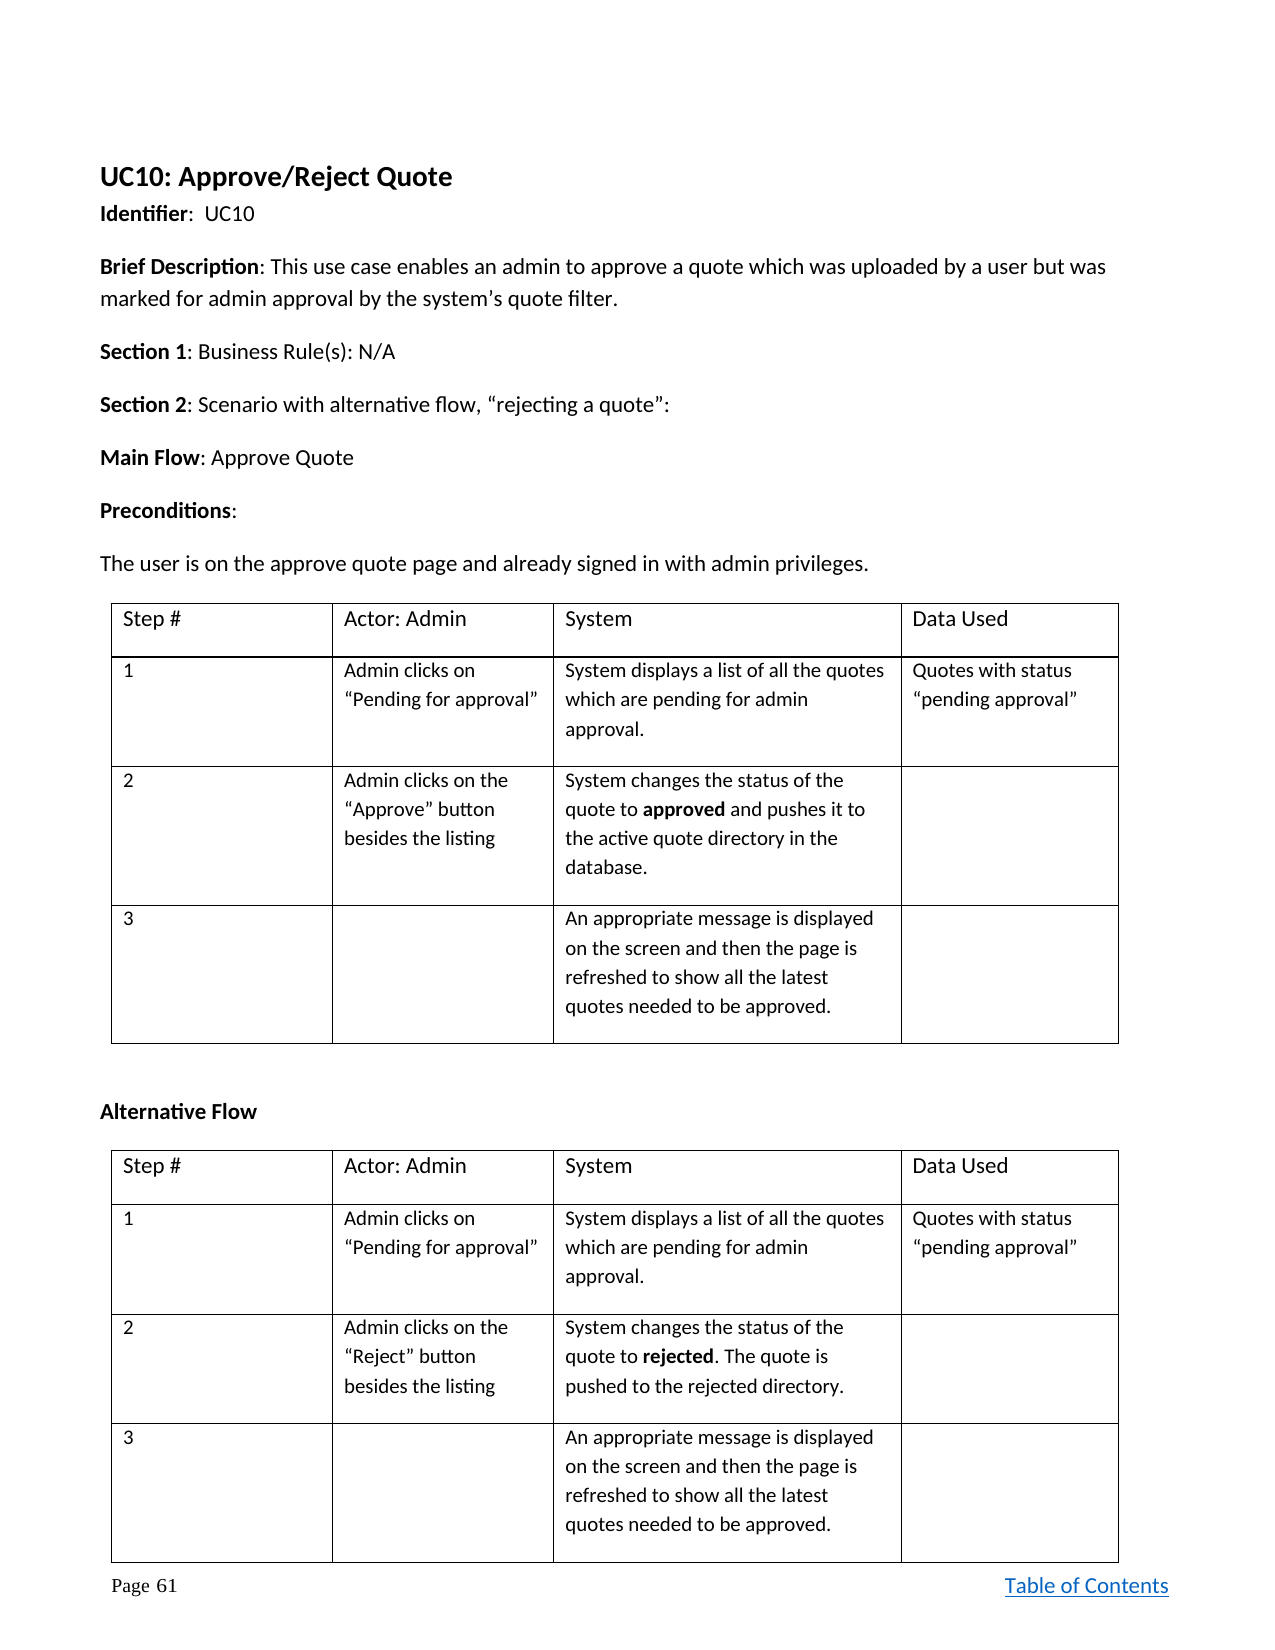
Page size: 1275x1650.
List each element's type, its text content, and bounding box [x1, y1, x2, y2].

text Main Flow: Approve Quote [100, 443, 1175, 472]
table_header System [554, 1151, 901, 1204]
table_cell 3 [112, 1424, 332, 1562]
table_cell Admin clicks on “Pending for approval” [333, 1205, 553, 1313]
table_cell 2 [112, 767, 332, 904]
text Brief Description: This use case enables an admin to approve a quote which was uploaded by a user but was marked for admin approval by the system’s quote filter. [100, 252, 1175, 312]
table_cell System displays a list of all the quotes which are pending for admin approval. [554, 1205, 901, 1313]
table_cell 1 [112, 1205, 332, 1313]
table_header Step # [112, 604, 332, 656]
table_cell [902, 1315, 1118, 1423]
text The user is on the approve quote page and already signed in with admin privileges. [100, 549, 1175, 578]
table_cell An appropriate message is displayed on the screen and then the page is refreshed to show all the latest quotes needed to be approved. [554, 906, 901, 1043]
table_cell Admin clicks on the “Reject” button besides the listing [333, 1315, 553, 1423]
table_cell System changes the status of the quote to approved and pushes it to the active quote directory in the database. [554, 767, 901, 904]
text Section 1: Business Rule(s): N/A [100, 337, 1175, 366]
table_cell Quotes with status “pending approval” [902, 1205, 1118, 1313]
table_cell System changes the status of the quote to rejected. The quote is pushed to the rejected directory. [554, 1315, 901, 1423]
subtitle UC10: Approve/Reject Quote [100, 158, 1175, 194]
table_cell [902, 767, 1118, 904]
table_header System [554, 604, 901, 656]
table_cell Admin clicks on “Pending for approval” [333, 658, 553, 766]
table_header Actor: Admin [333, 1151, 553, 1204]
table_cell [902, 906, 1118, 1043]
table_cell Quotes with status “pending approval” [902, 658, 1118, 766]
table_cell [333, 1424, 553, 1562]
table_header Data Used [902, 604, 1118, 656]
table_cell Admin clicks on the “Approve” button besides the listing [333, 767, 553, 904]
text Preconditions: [100, 497, 1175, 524]
table_cell [902, 1424, 1118, 1562]
text Section 2: Scenario with alternative flow, “rejecting a quote”: [100, 391, 1175, 418]
table_header Step # [112, 1151, 332, 1204]
table_cell System displays a list of all the quotes which are pending for admin approval. [554, 658, 901, 766]
table_cell 3 [112, 906, 332, 1043]
text Identifier: UC10 [100, 199, 1175, 227]
table_cell [333, 906, 553, 1043]
table_header Data Used [902, 1151, 1118, 1204]
table_cell An appropriate message is displayed on the screen and then the page is refreshed to show all the latest quotes needed to be approved. [554, 1424, 901, 1562]
table_header Actor: Admin [333, 604, 553, 656]
table_cell 2 [112, 1315, 332, 1423]
text Alternative Flow [100, 1097, 1175, 1125]
table_cell 1 [112, 658, 332, 766]
